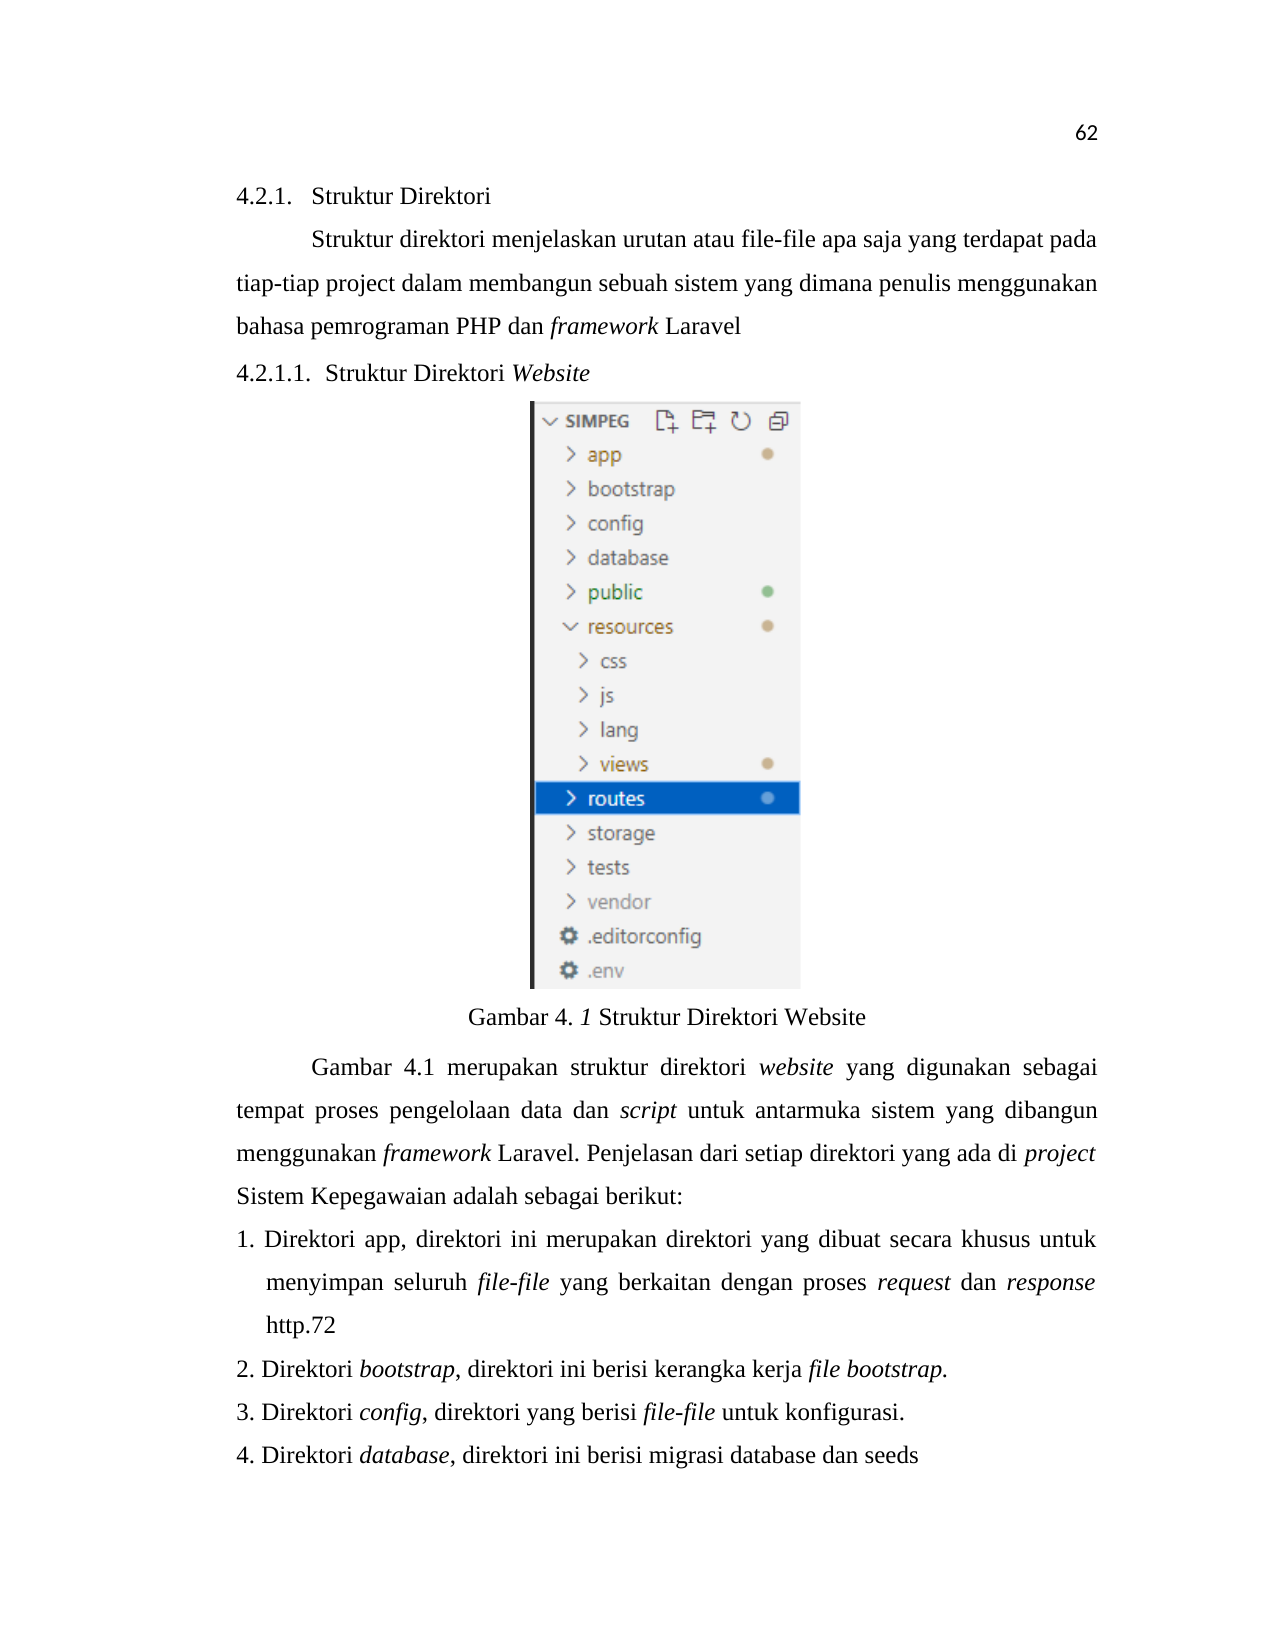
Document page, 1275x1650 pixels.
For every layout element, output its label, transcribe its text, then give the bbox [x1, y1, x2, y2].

text 1. Direktori app, direktori ini merupakan direktori yang dibuat secara khusus untuk menyimpan seluruh file-file yang berkaitan dengan proses request dan response http.72 [236, 1224, 1098, 1339]
text Gambar 4. 1 Struktur Direktori Website [236, 1002, 1098, 1031]
subtitle Struktur Direktori Website [236, 358, 1098, 387]
text 4. Direktori database, direktori ini berisi migrasi database dan seeds [236, 1440, 1098, 1469]
text 2. Direktori bootstrap, direktori ini berisi kerangka kerja file bootstrap. [236, 1354, 1098, 1382]
picture [530, 401, 804, 989]
text 3. Direktori config, direktori yang berisi file-file untuk konfigurasi. [236, 1397, 1098, 1426]
text Struktur direktori menjelaskan urutan atau file-file apa saja yang terdapat pada tiap-tiap project dalam membangun sebuah sistem yang dimana penulis menggunakan bahasa pemrograman PHP dan framework Laravel [236, 224, 1098, 339]
subtitle Struktur Direktori [236, 181, 1098, 210]
text Gambar 4.1 merupakan struktur direktori website yang digunakan sebagai tempat proses pengelolaan data dan script untuk antarmuka sistem yang dibangun menggunakan framework Laravel. Penjelasan dari setiap direktori yang ada di project Sistem Kepegawaian adalah sebagai berikut: [236, 1052, 1098, 1210]
